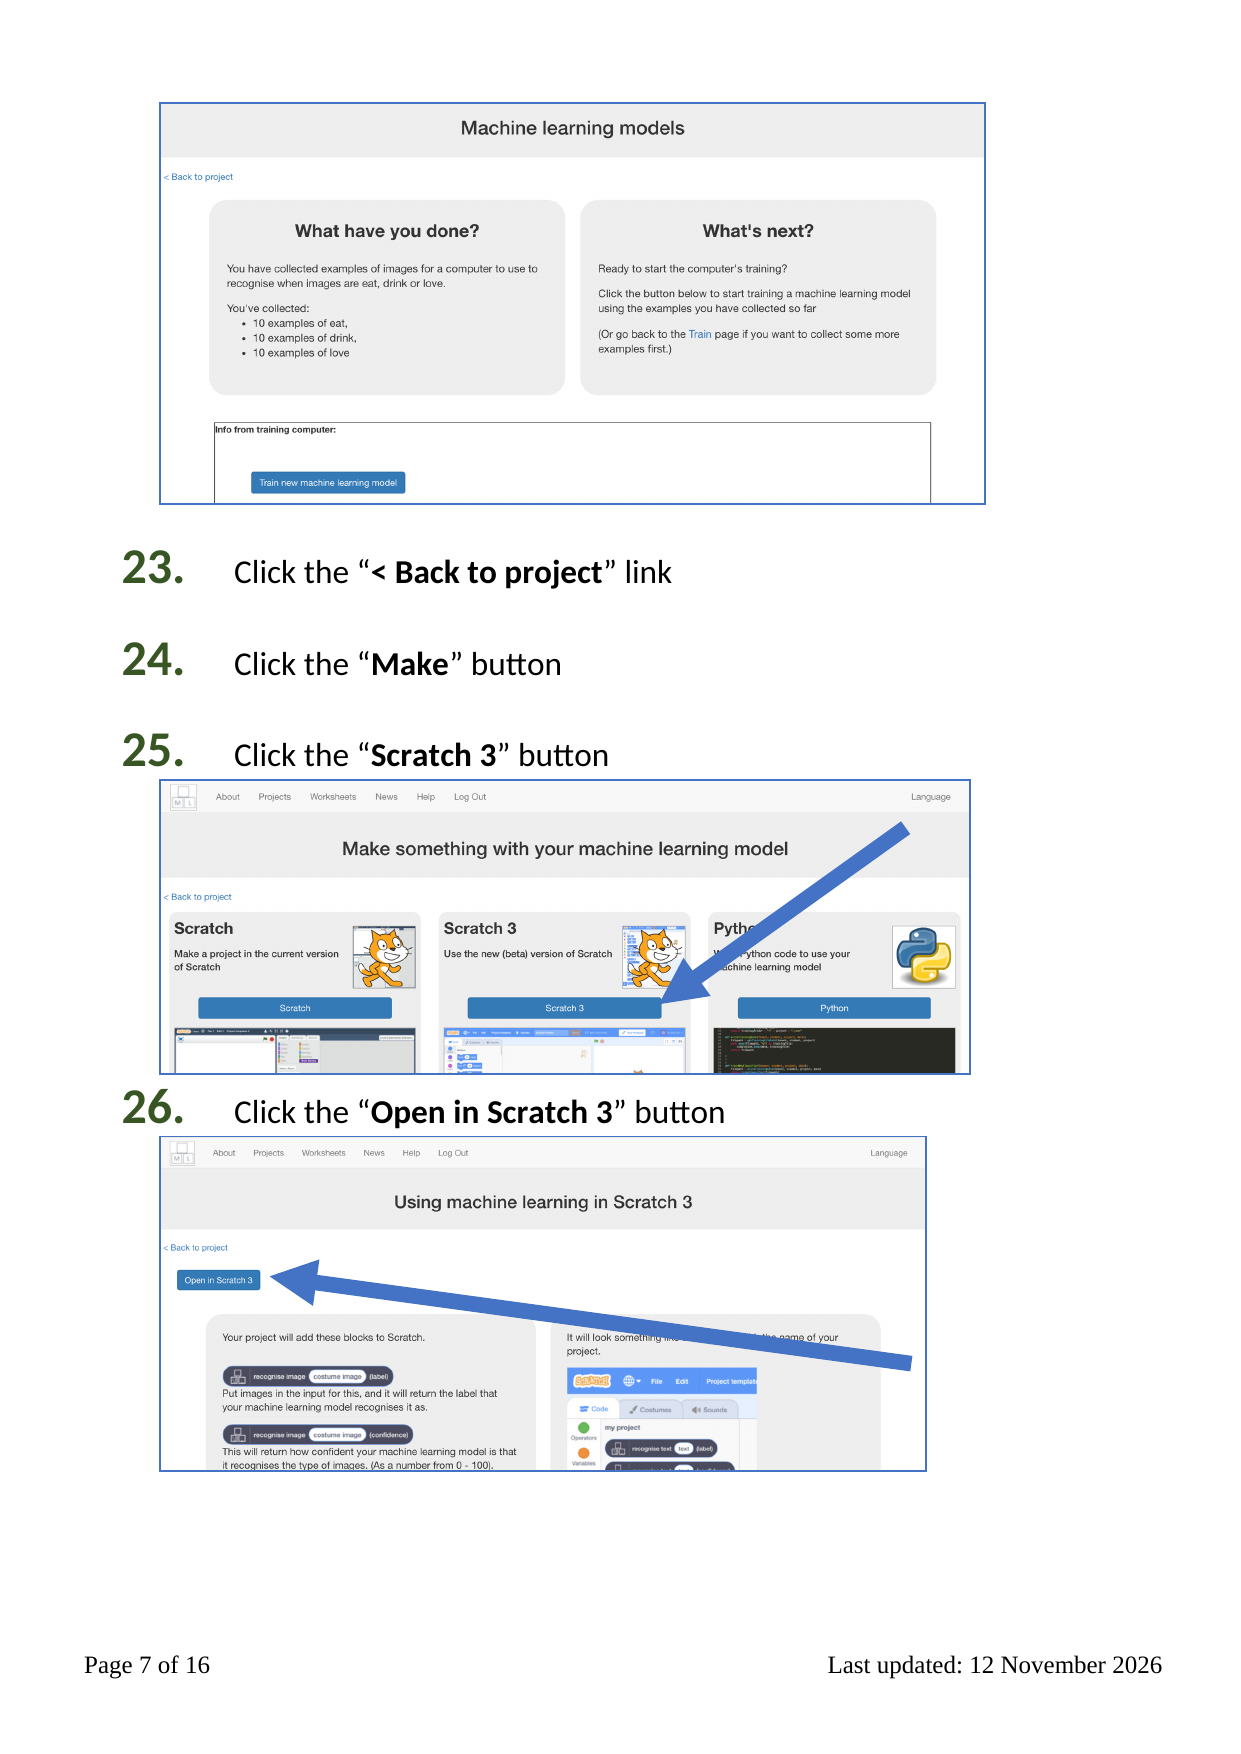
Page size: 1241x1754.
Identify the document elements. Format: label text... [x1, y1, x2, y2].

list Click the “Make” button [121, 627, 1164, 718]
list Click the “< Back to project” link [121, 535, 1164, 627]
picture [161, 104, 984, 503]
picture [161, 1137, 925, 1470]
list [121, 102, 1164, 535]
picture [161, 781, 969, 1073]
